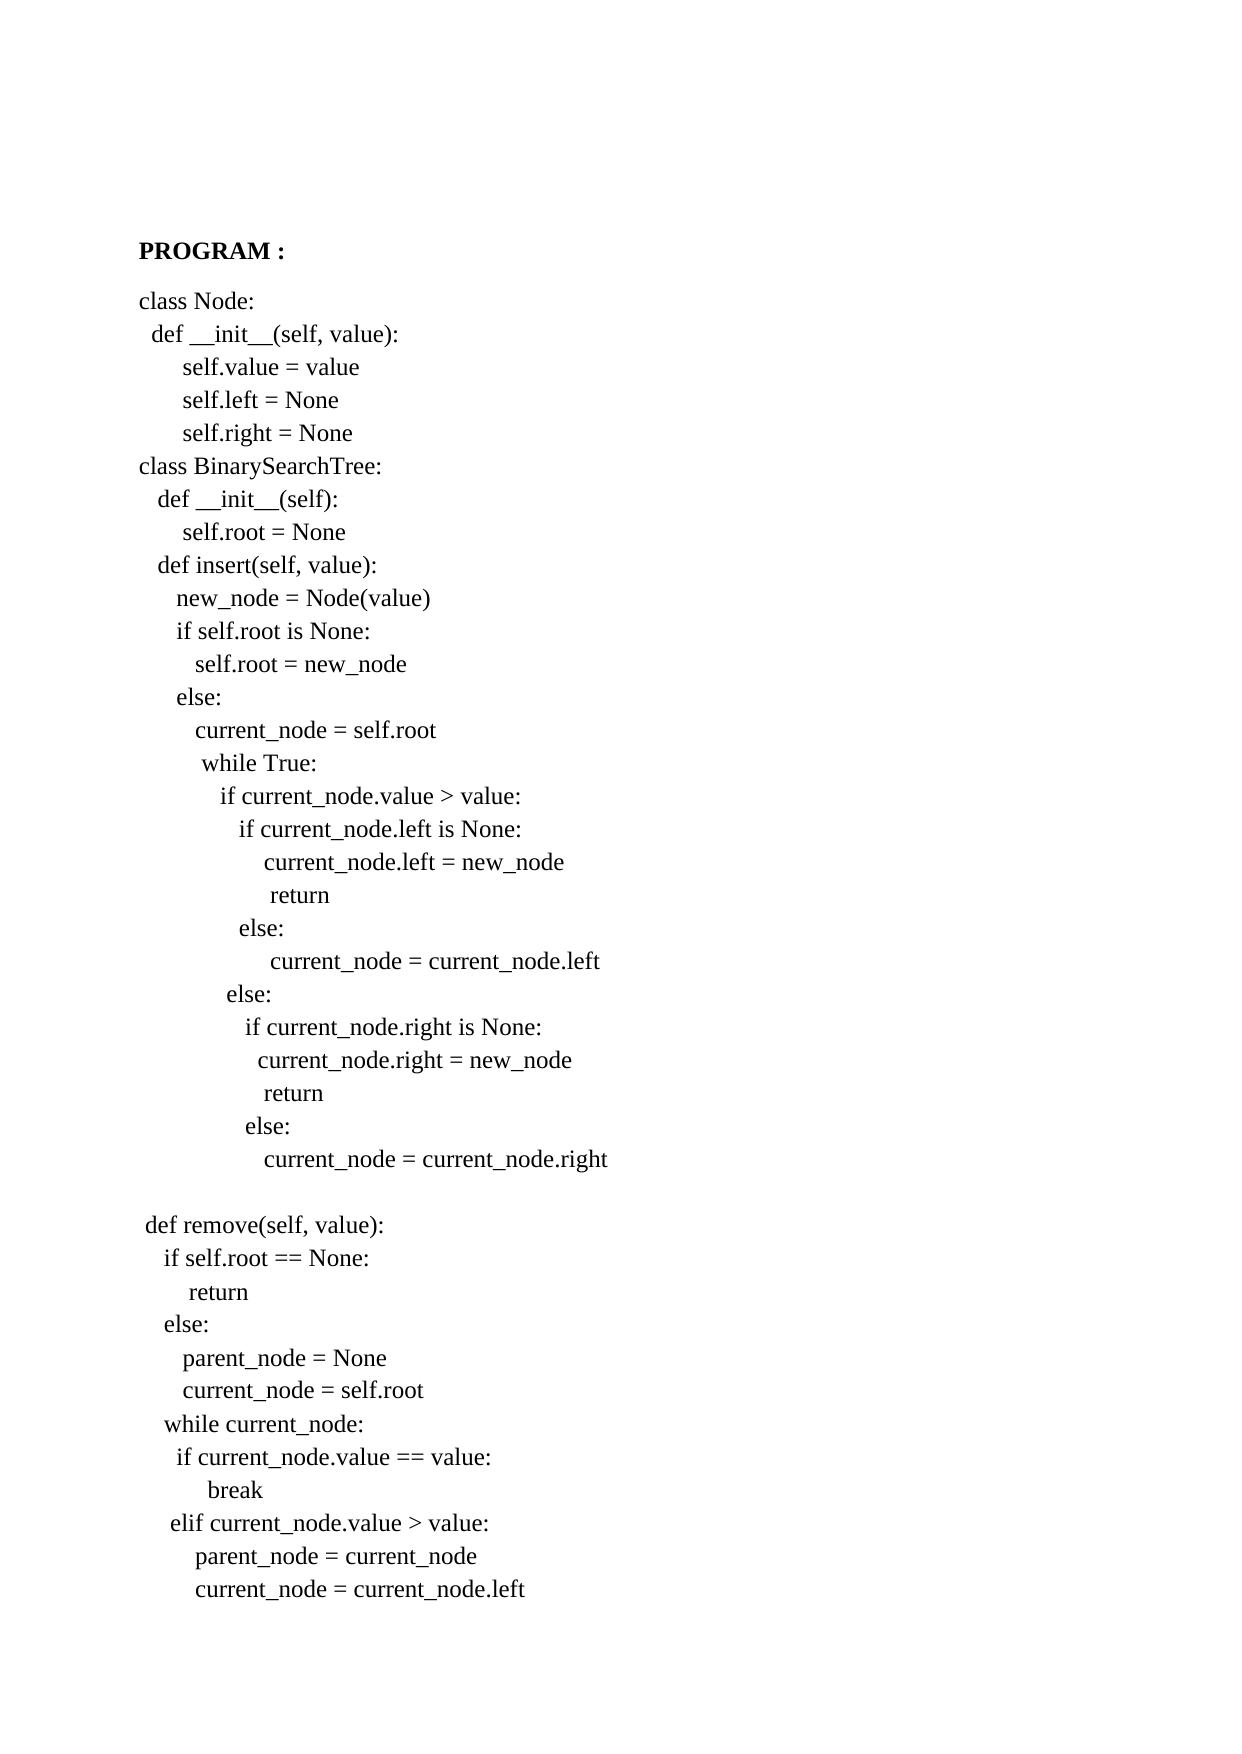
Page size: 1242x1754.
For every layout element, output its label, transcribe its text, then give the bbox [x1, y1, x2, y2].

text self.root = None [139, 517, 1103, 546]
text if self.root == None: [139, 1243, 1103, 1272]
text return [139, 1078, 1103, 1107]
text else: [139, 979, 1103, 1008]
text parent_node = current_node [139, 1541, 1103, 1569]
text if current_node.value == value: [139, 1442, 1103, 1470]
text def remove(self, value): [139, 1211, 1103, 1239]
text elif current_node.value > value: [139, 1508, 1103, 1536]
text self.root = new_node [139, 649, 1103, 678]
text return [139, 1277, 1103, 1305]
text if current_node.right is None: [139, 1012, 1103, 1041]
text class BinarySearchTree: [139, 451, 1103, 480]
text return [139, 880, 1103, 909]
text def __init__(self, value): [139, 319, 1103, 348]
text PROGRAM : [139, 236, 1103, 265]
text self.value = value [139, 352, 1103, 381]
text else: [139, 682, 1103, 711]
text def __init__(self): [139, 484, 1103, 513]
text class Node: [139, 286, 1103, 315]
text self.left = None [139, 385, 1103, 414]
text if self.root is None: [139, 616, 1103, 645]
text while True: [139, 748, 1103, 777]
text current_node = current_node.left [139, 1574, 1103, 1602]
text else: [139, 1309, 1103, 1338]
text break [139, 1475, 1103, 1503]
text self.right = None [139, 418, 1103, 447]
text if current_node.left is None: [139, 814, 1103, 843]
text current_node = self.root [139, 715, 1103, 744]
text else: [139, 913, 1103, 942]
text current_node = current_node.right [139, 1144, 1103, 1173]
text parent_node = None [139, 1343, 1103, 1371]
text new_node = Node(value) [139, 583, 1103, 612]
text if current_node.value > value: [139, 781, 1103, 810]
text current_node = self.root [139, 1376, 1103, 1404]
text current_node.left = new_node [139, 847, 1103, 876]
text current_node.right = new_node [139, 1045, 1103, 1074]
text current_node = current_node.left [139, 946, 1103, 975]
text while current_node: [139, 1409, 1103, 1437]
text else: [139, 1111, 1103, 1140]
text def insert(self, value): [139, 550, 1103, 579]
